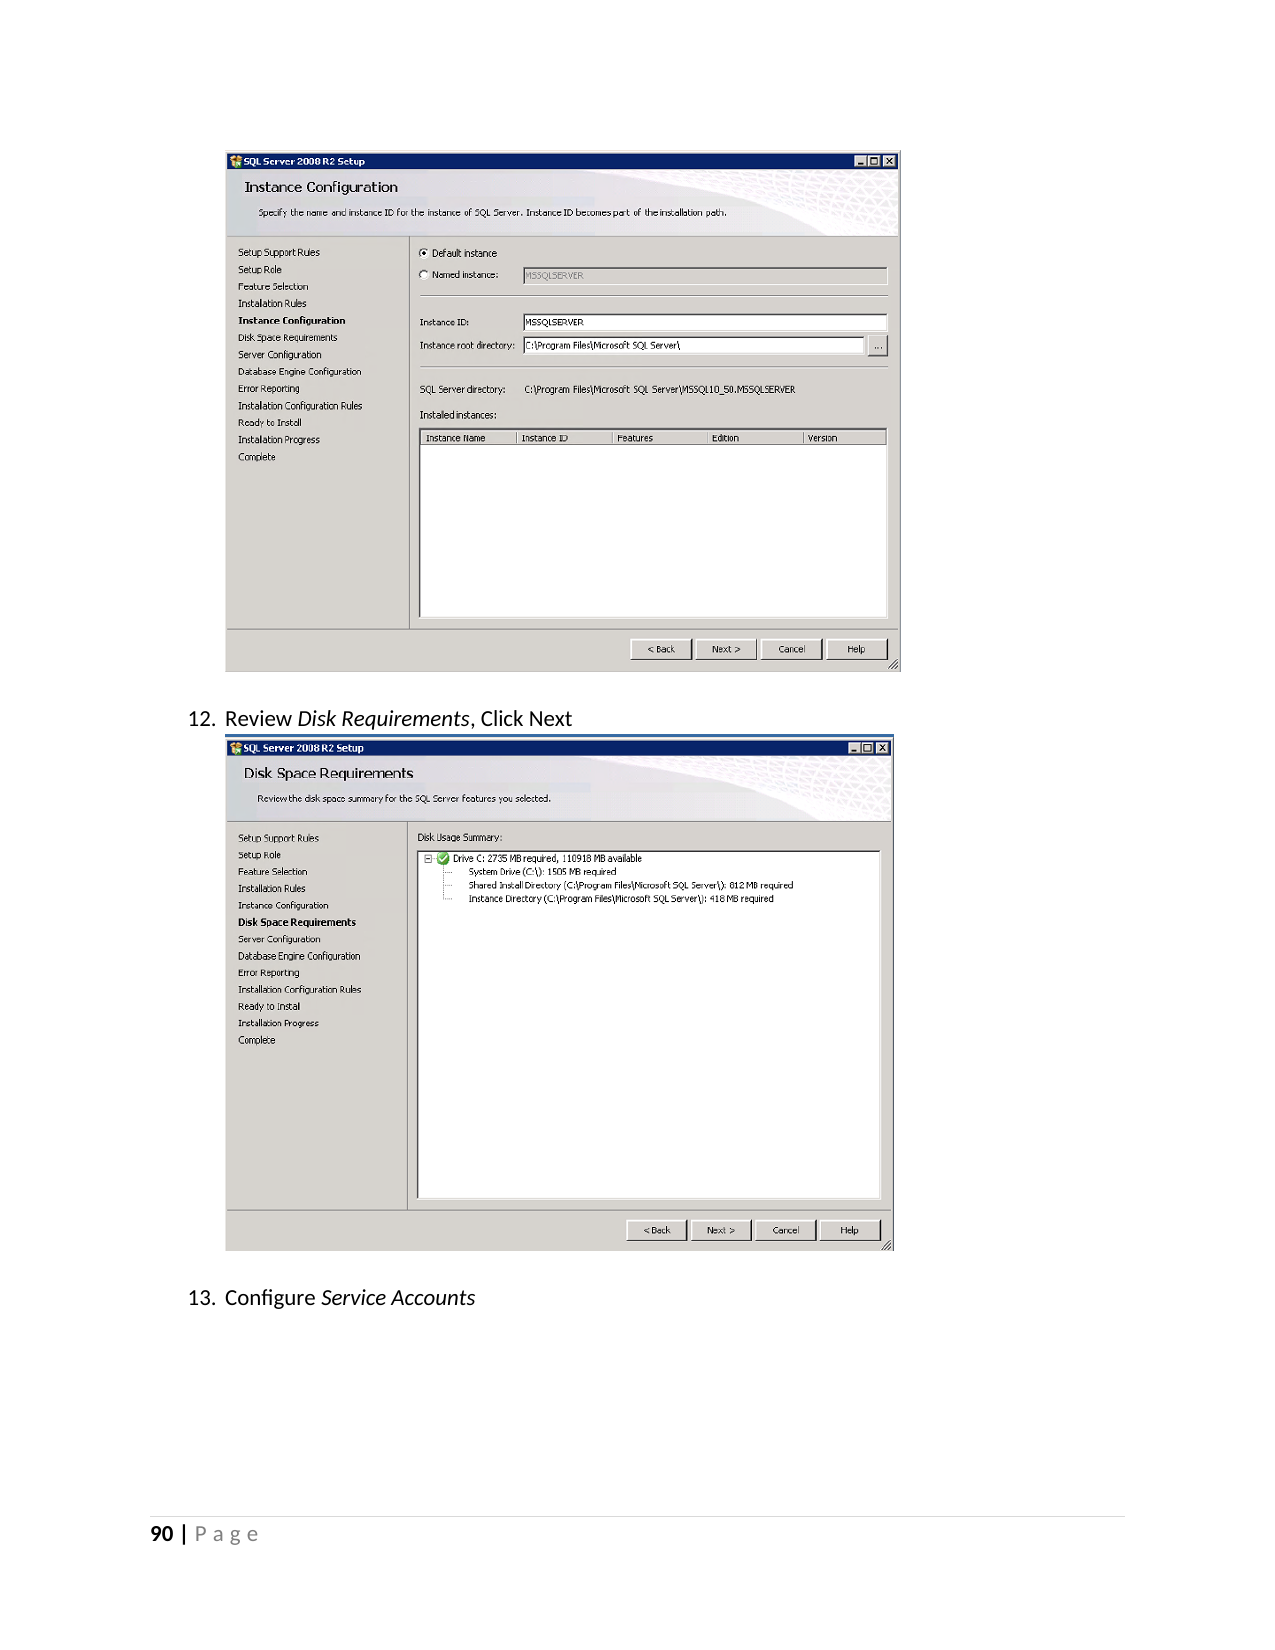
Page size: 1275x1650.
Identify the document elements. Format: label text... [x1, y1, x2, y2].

list Review Disk Requirements, Click Next [187, 704, 1125, 732]
list Configure Service Accounts [187, 1283, 1125, 1311]
picture [225, 734, 894, 1251]
picture [225, 150, 901, 672]
